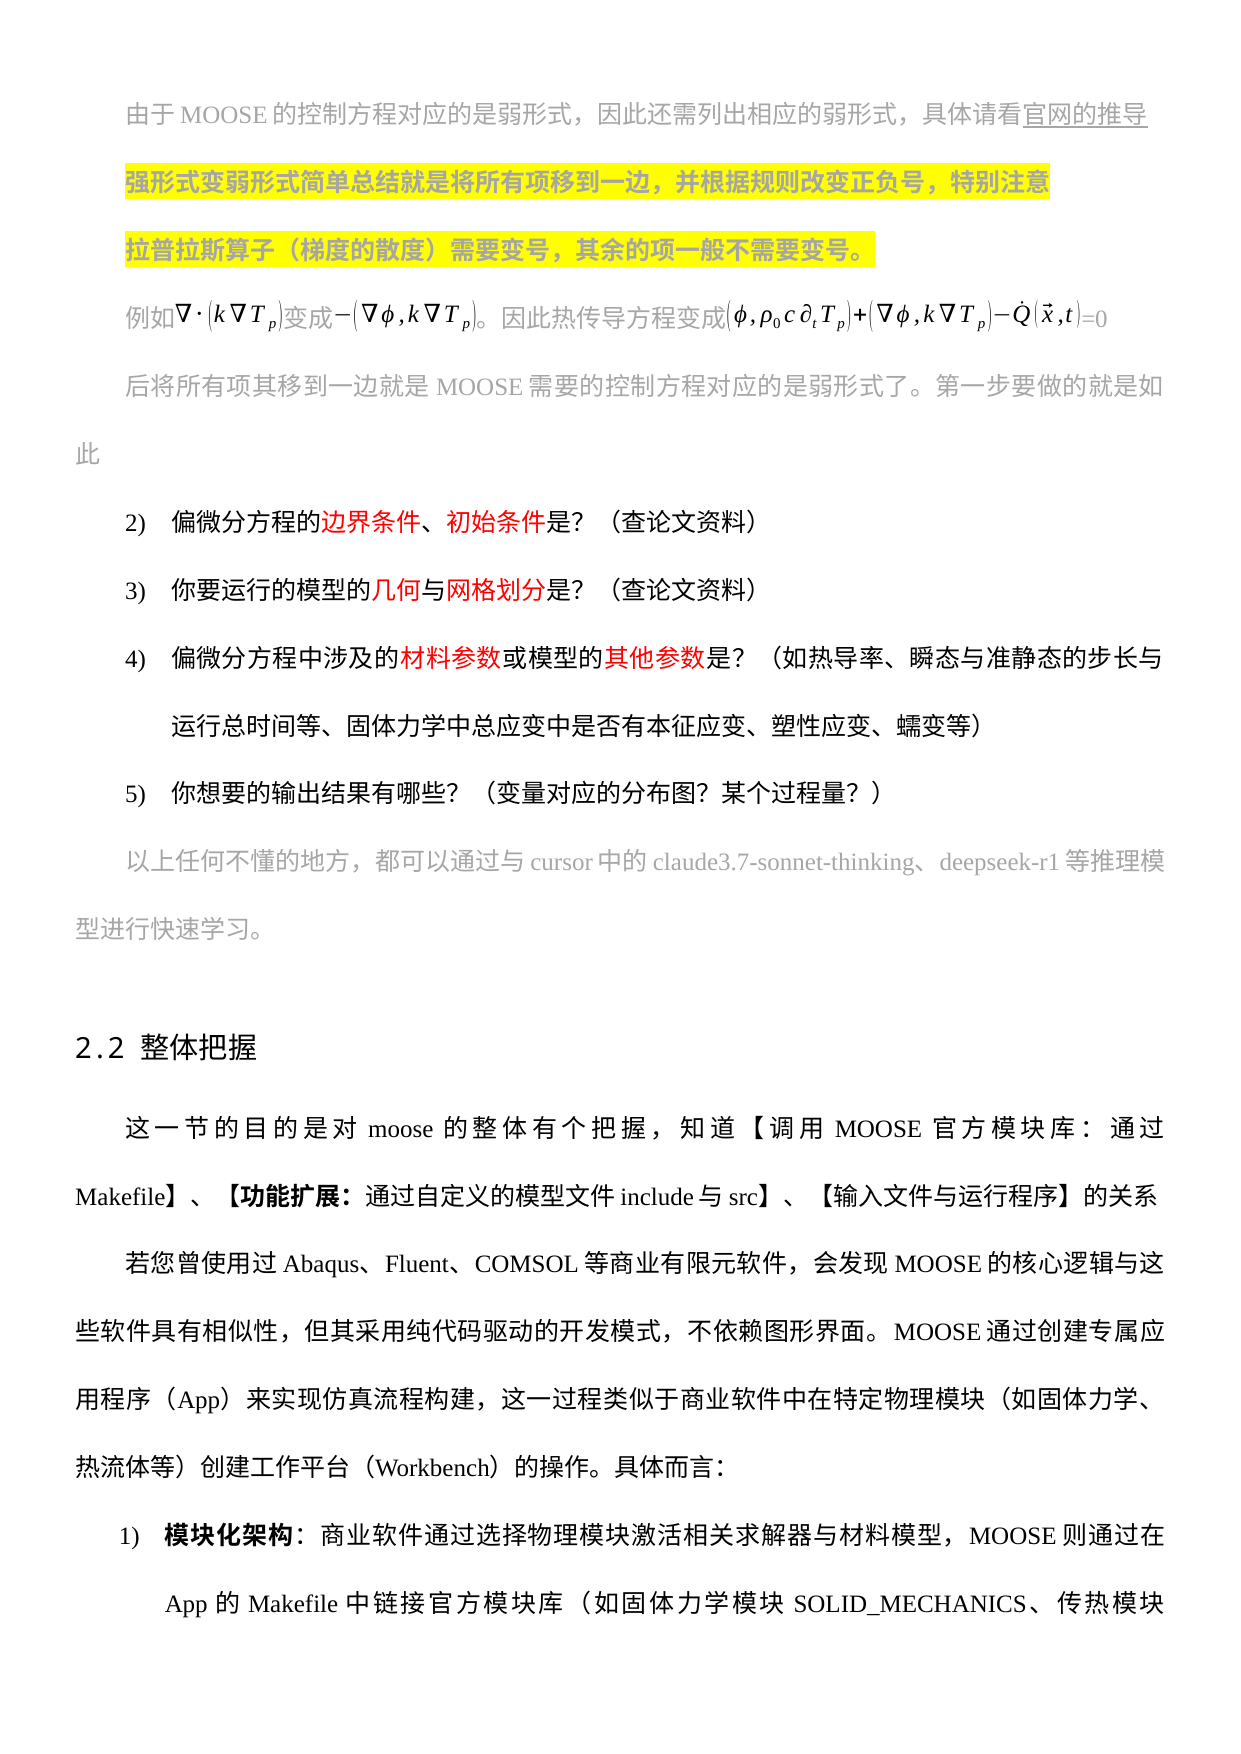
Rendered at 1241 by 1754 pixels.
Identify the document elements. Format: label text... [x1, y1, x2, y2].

text 这一节的目的是对moose的整体有个把握，知道【调用MOOSE官方模块库：通过Makefile】、【功能扩展：通过自定义的模型文件include与src】、【输入文件与运行程序】的关系 [75, 1092, 1165, 1228]
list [119, 1500, 1165, 1636]
text 例如变成。因此热传导方程变成=0 [75, 283, 1165, 351]
text 强形式变弱形式简单总结就是将所有项移到一边，并根据规则改变正负号，特别注意 [75, 147, 1165, 215]
text 拉普拉斯算子（梯度的散度）需要变号，其余的项一般不需要变号。 [75, 215, 1165, 283]
text 以上任何不懂的地方，都可以通过与cursor中的claude3.7-sonnet-thinking、deepseek-r1等推理模型进行快速学习。 [75, 826, 1165, 962]
list 偏微分方程中涉及的材料参数或模型的其他参数是？（如热导率、瞬态与准静态的步长与运行总时间等、固体力学中总应变中是否有本征应变、塑性应变、蠕变等） [125, 622, 1165, 758]
list 你要运行的模型的几何与网格划分是？（查论文资料） [125, 554, 1165, 622]
text 若您曾使用过Abaqus、Fluent、COMSOL等商业有限元软件，会发现MOOSE的核心逻辑与这些软件具有相似性，但其采用纯代码驱动的开发模式，不依赖图形界面。MOOSE通过创建专属应用程序（App）来实现仿真流程构建，这一过程类似于商业软件中在特定物理模块（如固体力学、热流体等）创建工作平台（Workbench）的操作。具体而言： [75, 1228, 1165, 1500]
text 由于MOOSE的控制方程对应的是弱形式，因此还需列出相应的弱形式，具体请看官网的推导 [75, 79, 1165, 147]
list 偏微分方程的边界条件、初始条件是？（查论文资料） [125, 486, 1165, 554]
subtitle 整体把握 [75, 1012, 1165, 1080]
text 后将所有项其移到一边就是MOOSE需要的控制方程对应的是弱形式了。第一步要做的就是如此 [75, 351, 1165, 486]
list 你想要的输出结果有哪些？（变量对应的分布图？某个过程量？） [125, 758, 1165, 826]
